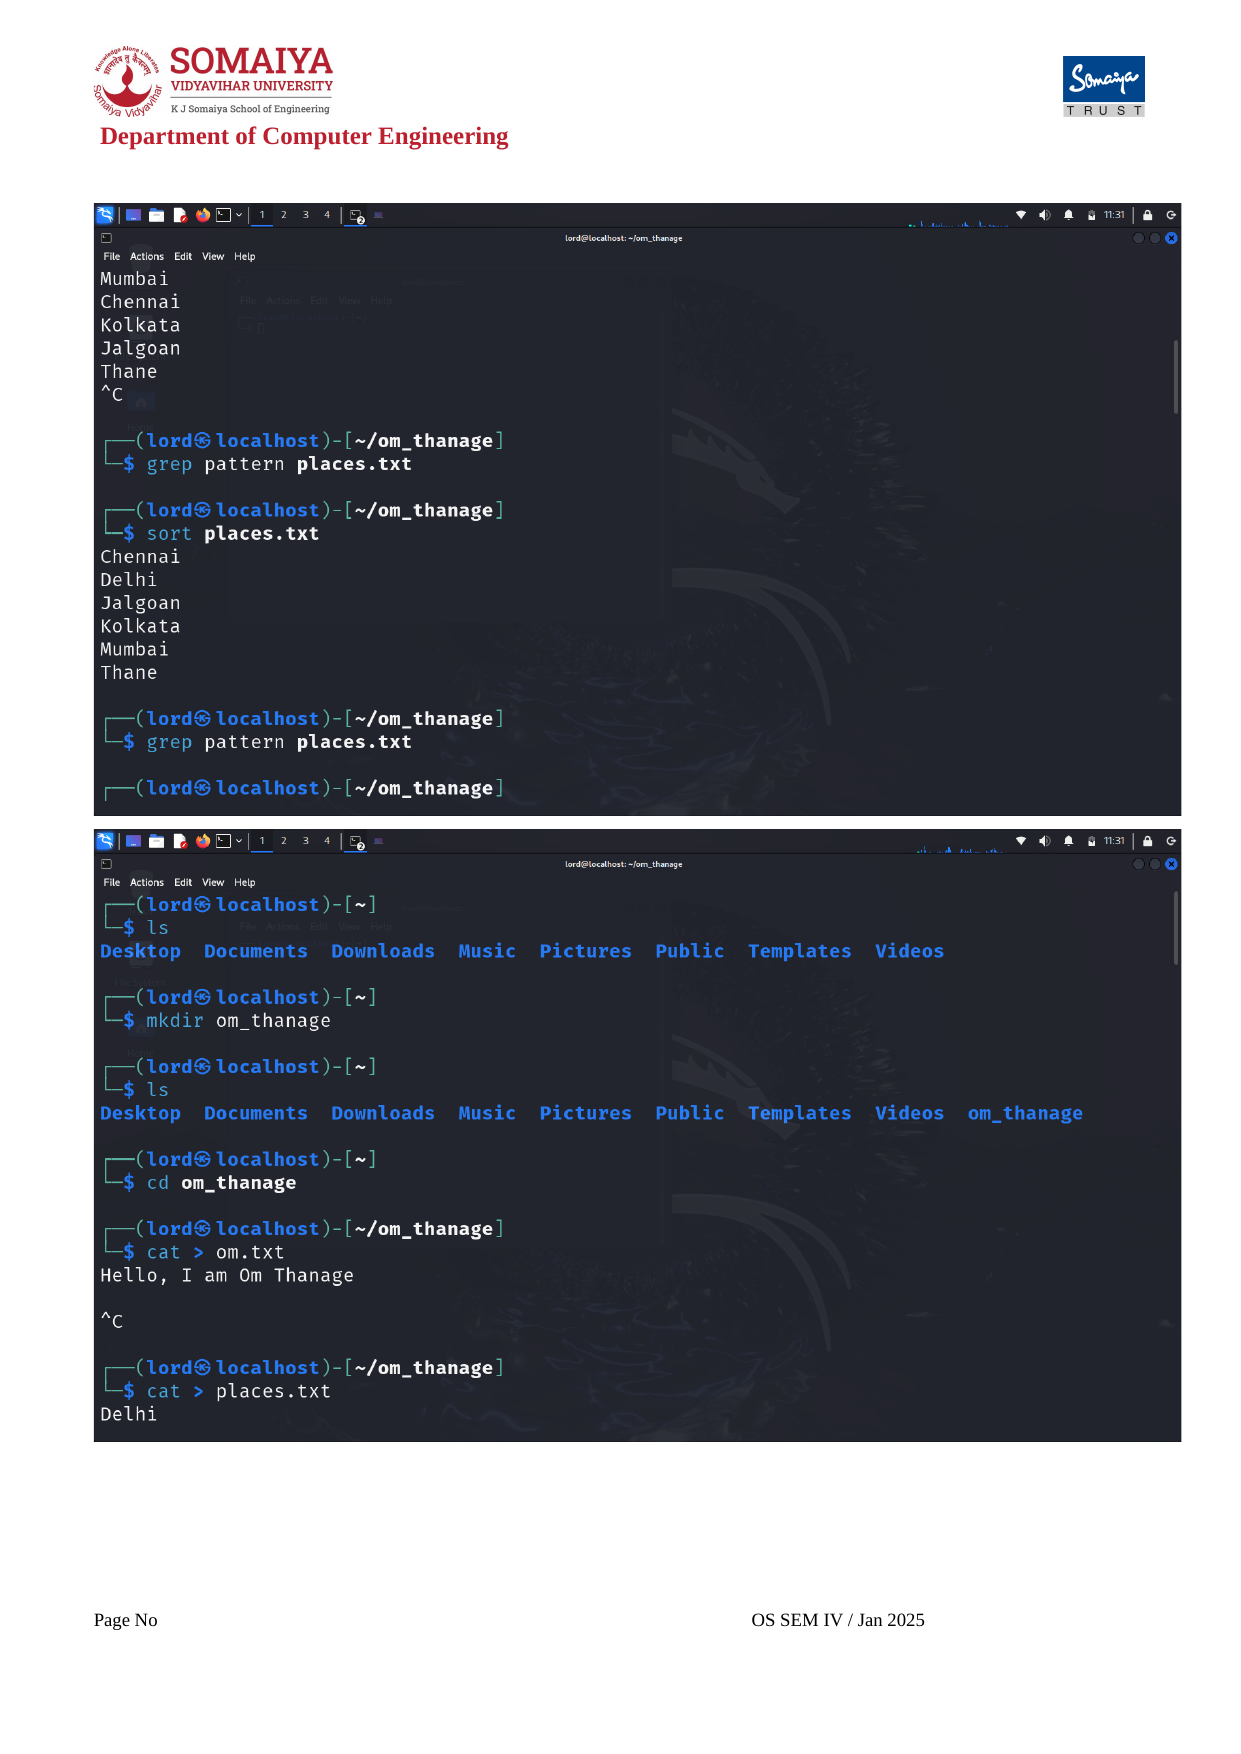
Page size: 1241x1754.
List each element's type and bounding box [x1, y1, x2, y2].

picture [93, 46, 333, 117]
picture [1063, 56, 1145, 117]
picture [93, 829, 1182, 1442]
picture [93, 203, 1182, 816]
